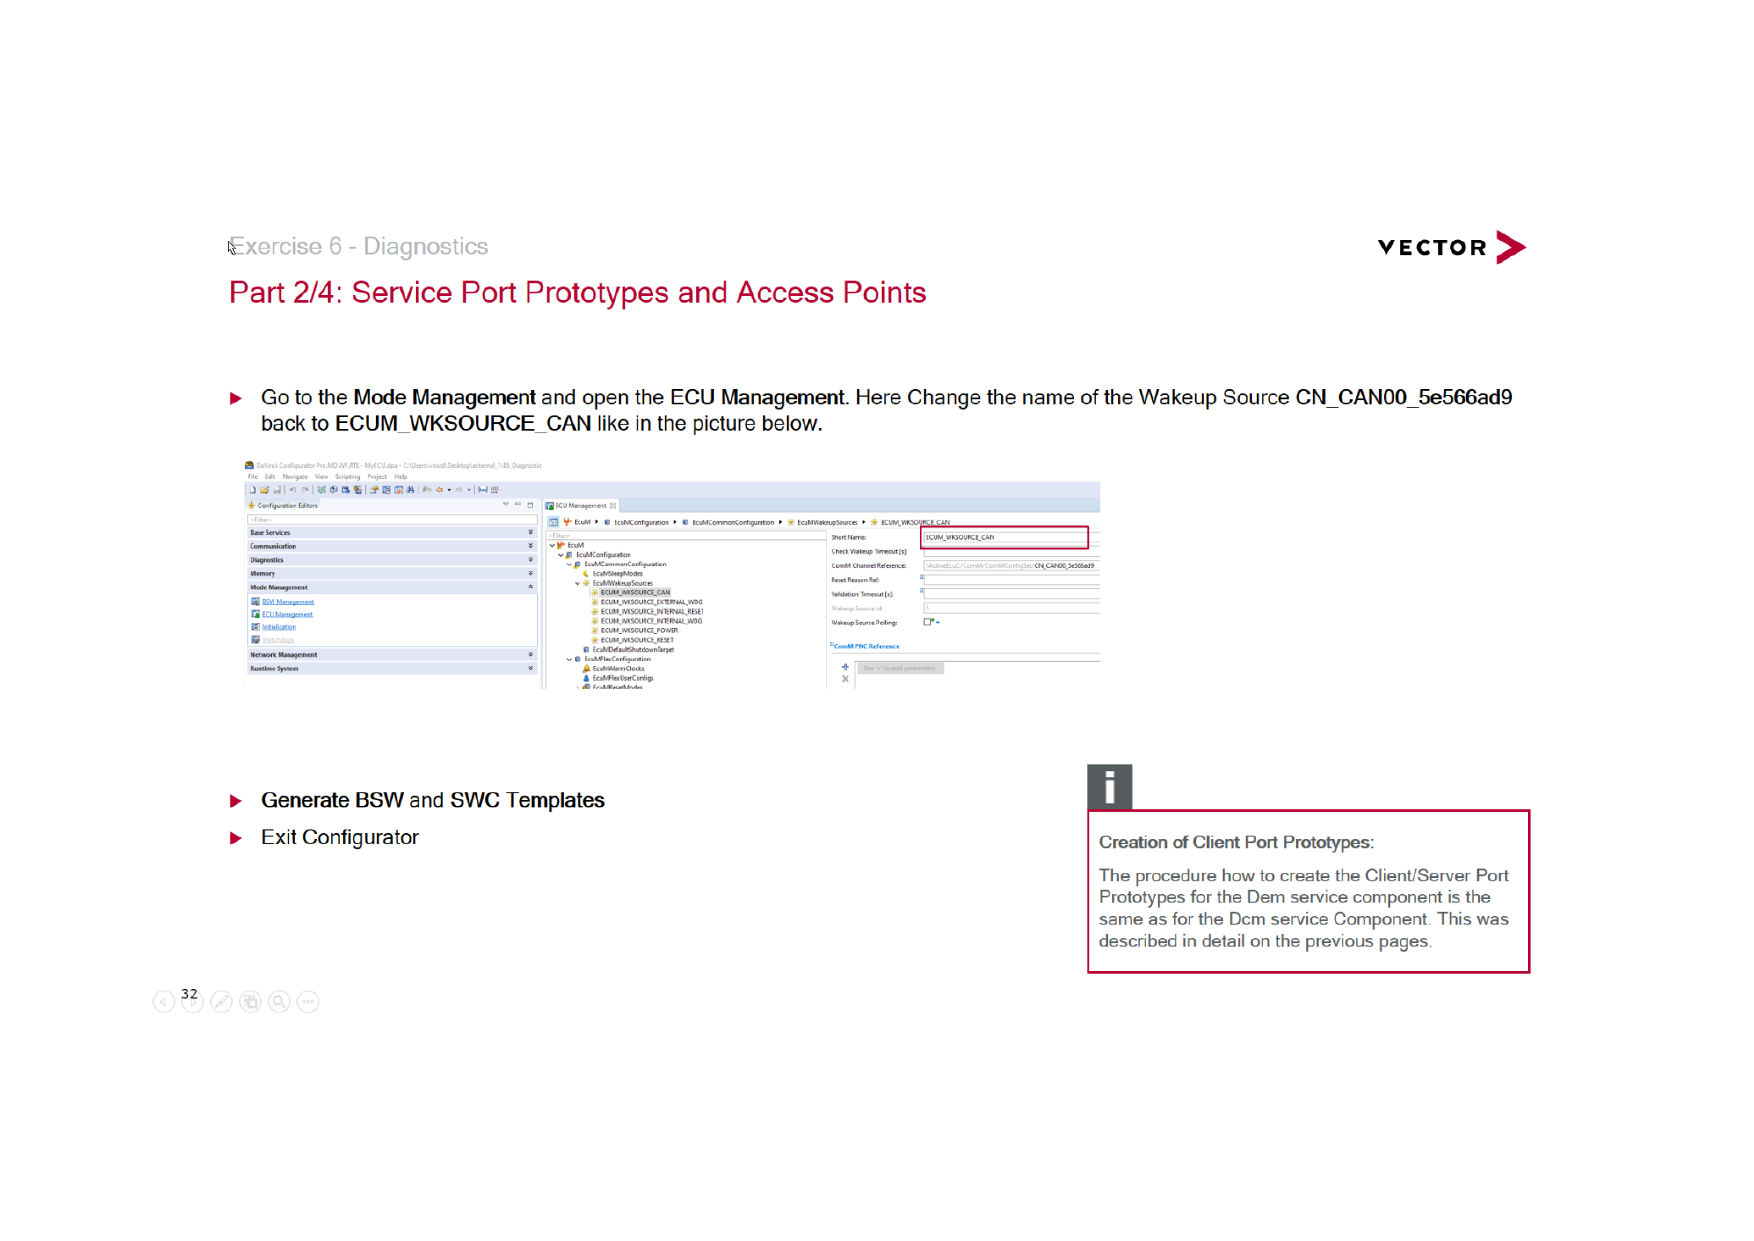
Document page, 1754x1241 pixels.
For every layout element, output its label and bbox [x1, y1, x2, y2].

picture [150, 197, 1604, 1013]
